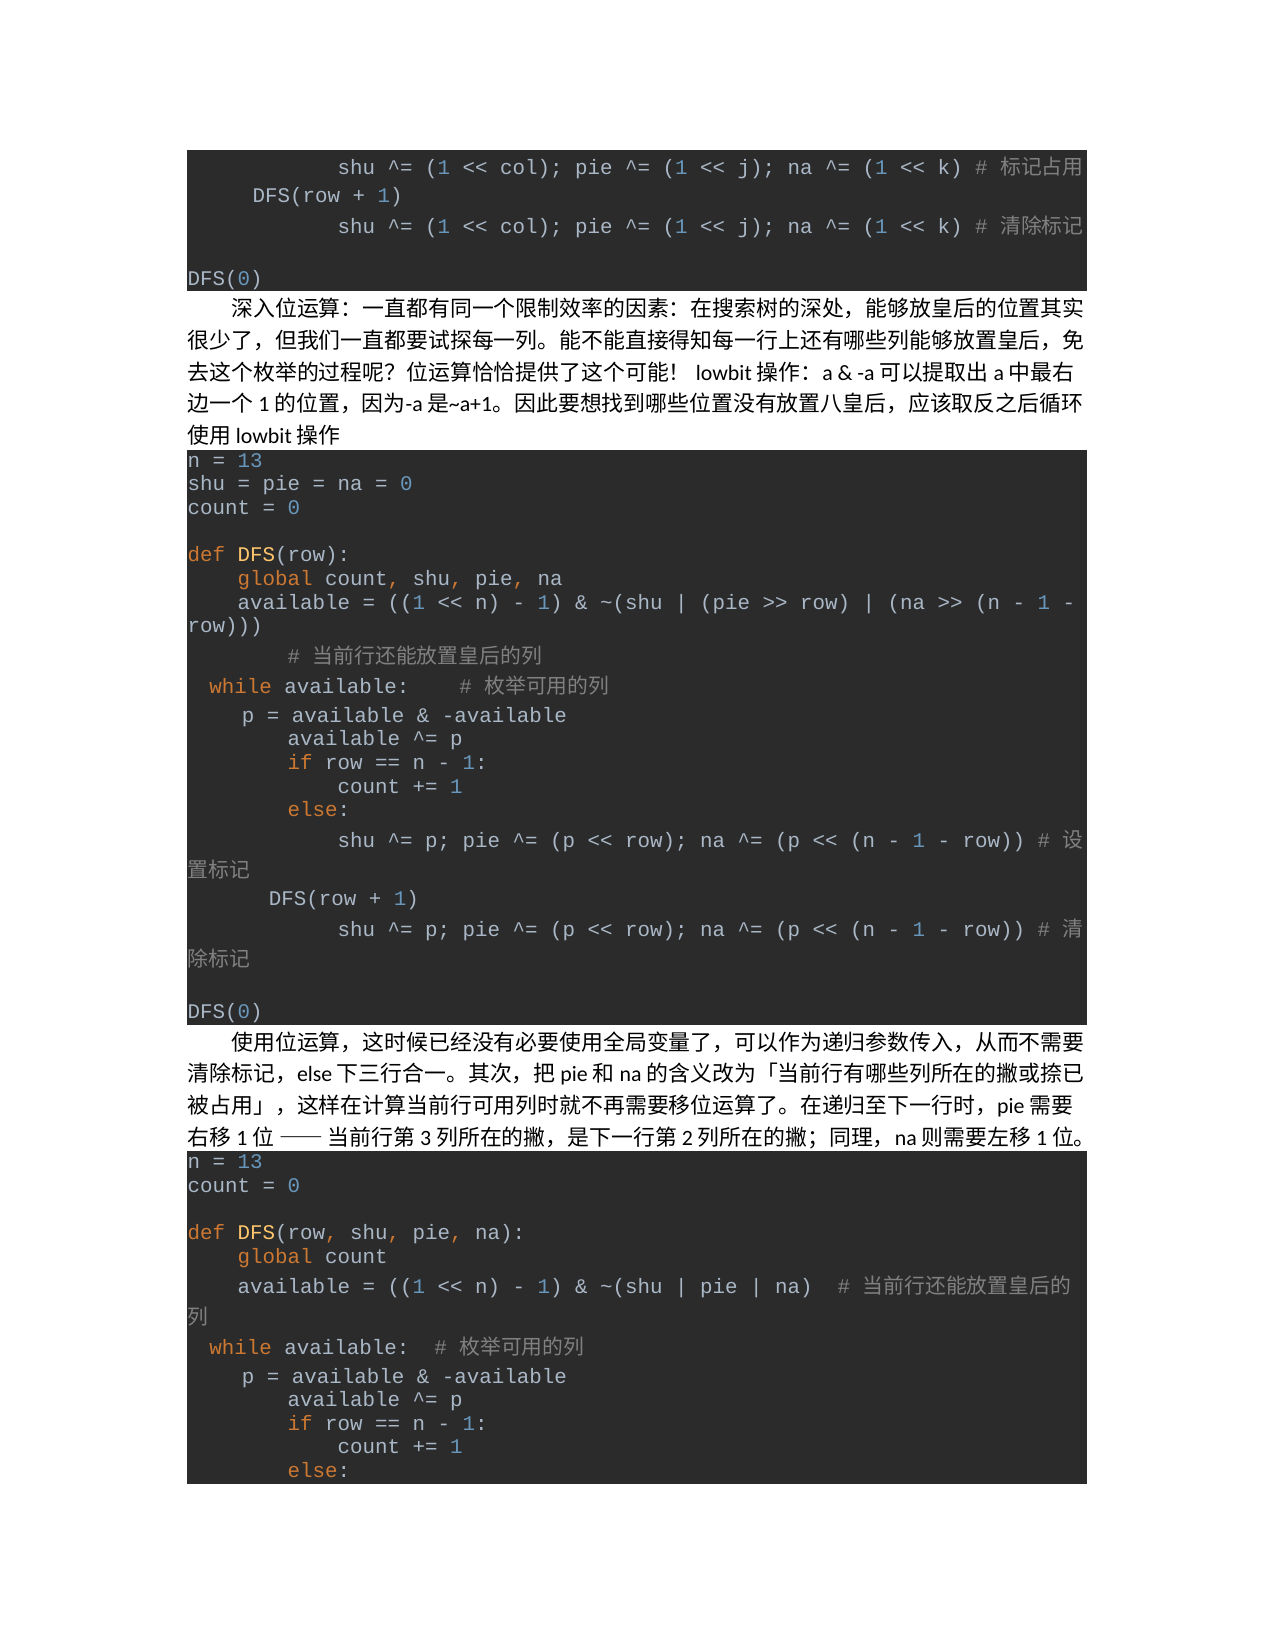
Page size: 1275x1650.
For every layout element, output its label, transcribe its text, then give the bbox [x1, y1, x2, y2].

text 使用位运算，这时候已经没有必要使用全局变量了，可以作为递归参数传入，从而不需要清除标记，else下三行合一。其次，把 pie 和 na 的含义改为「当前行有哪些列所在的撇或捺已被占用」，这样在计算当前行可用列时就不再需要移位运算了。在递归至下一行时，pie 需要右移 1 位 —— 当前行第 3 列所在的撇，是下一行第 2 列所在的撇；同理，na 则需要左移 1 位。 [187, 1025, 1087, 1151]
text 深入位运算：一直都有同一个限制效率的因素：在搜索树的深处，能够放皇后的位置其实很少了，但我们一直都要试探每一列。能不能直接得知每一行上还有哪些列能够放置皇后，免去这个枚举的过程呢？位运算恰恰提供了这个可能！ lowbit 操作：a & -a可以提取出 a 中最右边一个 1 的位置，因为-a是~a+1。因此要想找到哪些位置没有放置八皇后，应该取反之后循环使用lowbit操作 [187, 291, 1087, 450]
text n = 13 shu = pie = na = 0 count = 0 def DFS(row): global count, shu, pie, na available = ((1 << n) - 1) & ~(shu | (pie >> row) | (na >> (n - 1 - row))) # 当前行还能放置皇后的列 while available: # 枚举可用的列 p = available & -available available ^= p if row == n - 1: count += 1 else: shu ^= p; pie ^= (p << row); na ^= (p << (n - 1 - row)) # 设置标记 DFS(row + 1) shu ^= p; pie ^= (p << row); na ^= (p << (n - 1 - row)) # 清除标记 DFS(0) [187, 450, 1087, 1025]
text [187, 150, 1087, 291]
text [187, 1151, 1087, 1484]
